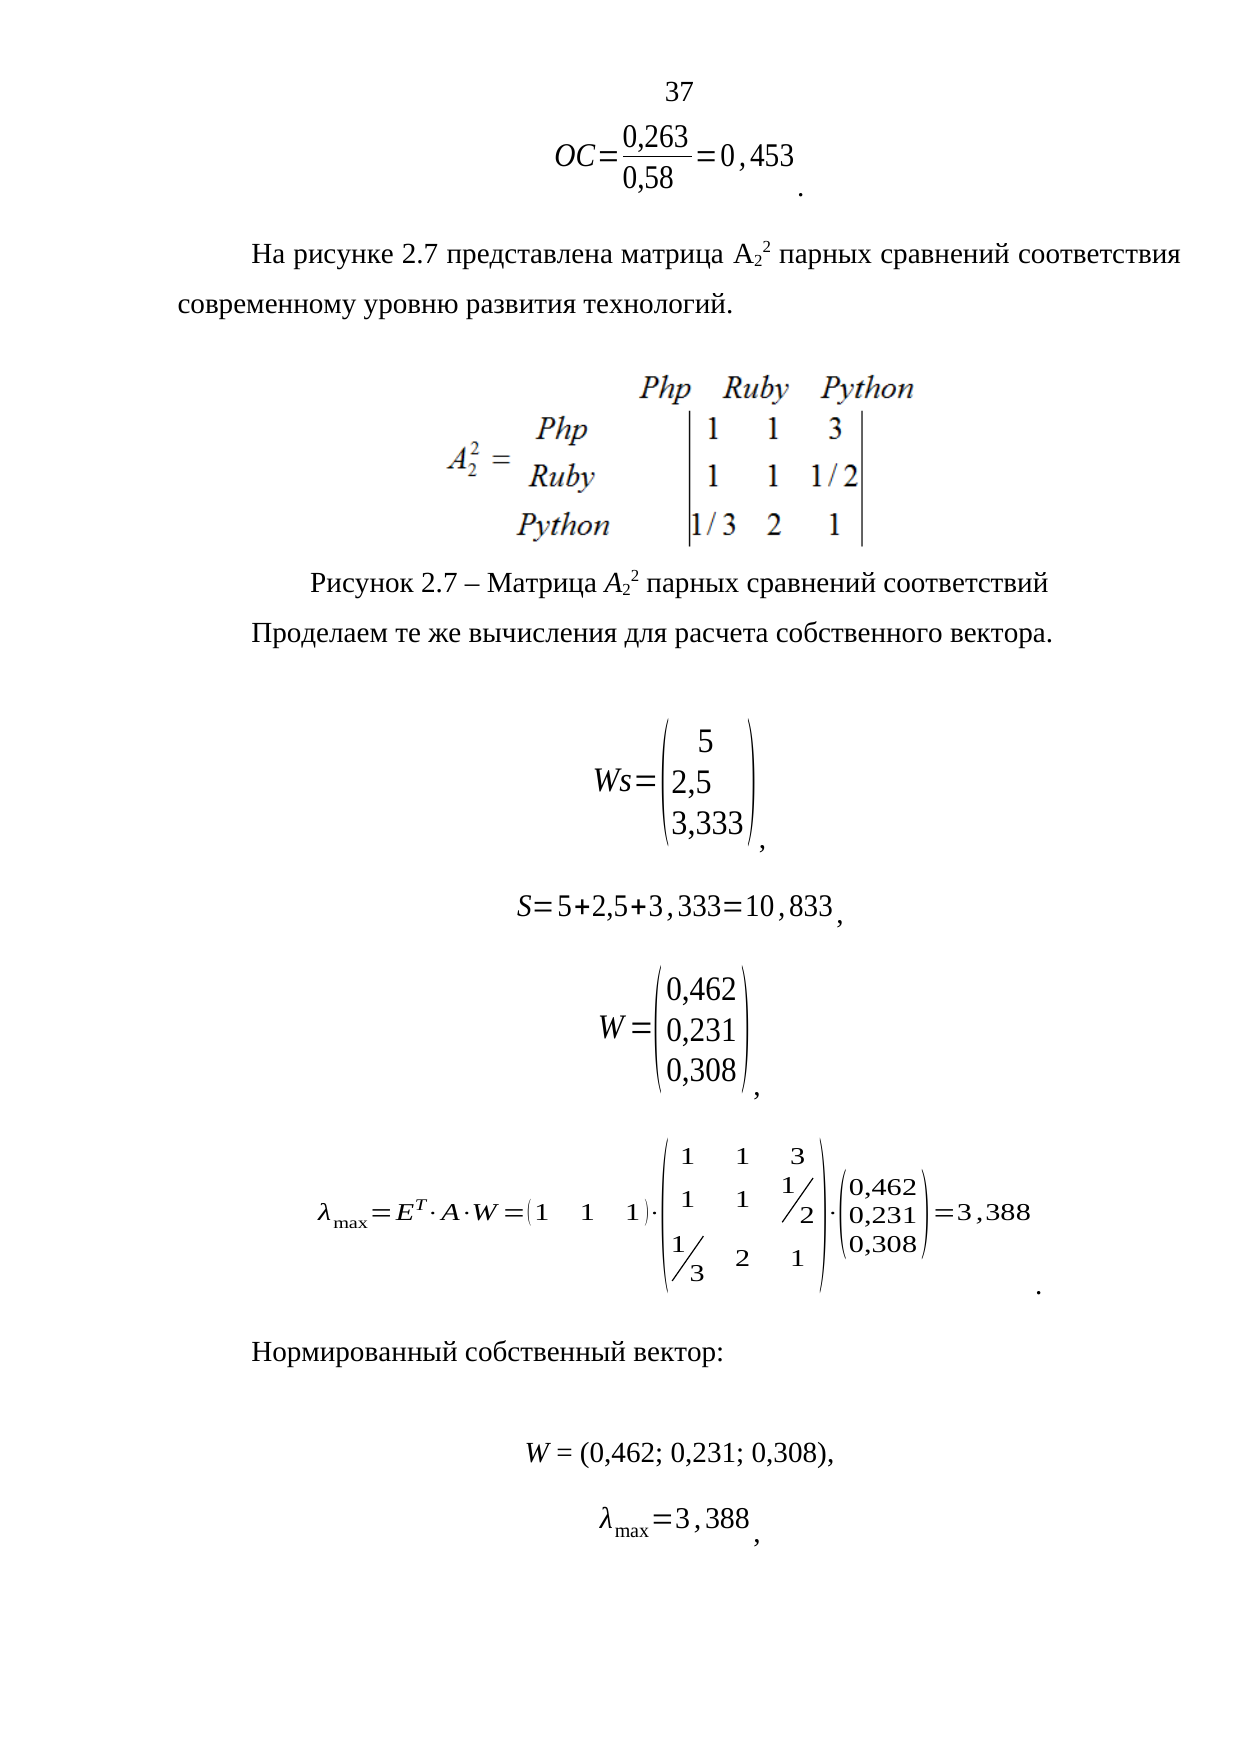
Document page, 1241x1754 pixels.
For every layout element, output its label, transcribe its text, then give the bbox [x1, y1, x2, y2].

text , [177, 716, 1181, 855]
text , [177, 1502, 1181, 1548]
text Нормированный собственный вектор: [177, 1334, 1181, 1368]
text , [177, 963, 1181, 1102]
text W = (0,462; 0,231; 0,308), [177, 1435, 1181, 1468]
text . [177, 118, 1181, 203]
text . [177, 1136, 1181, 1301]
text , [177, 888, 1181, 930]
text Проделаем те же вычисления для расчета собственного вектора. [177, 616, 1181, 649]
picture [440, 370, 919, 549]
text Рисунок 2.7 – Матрица A22 парных сравнений соответствий [177, 565, 1181, 599]
text На рисунке 2.7 представлена матрица A22 парных сравнений соответствия современному уровню развития технологий. [177, 236, 1181, 320]
